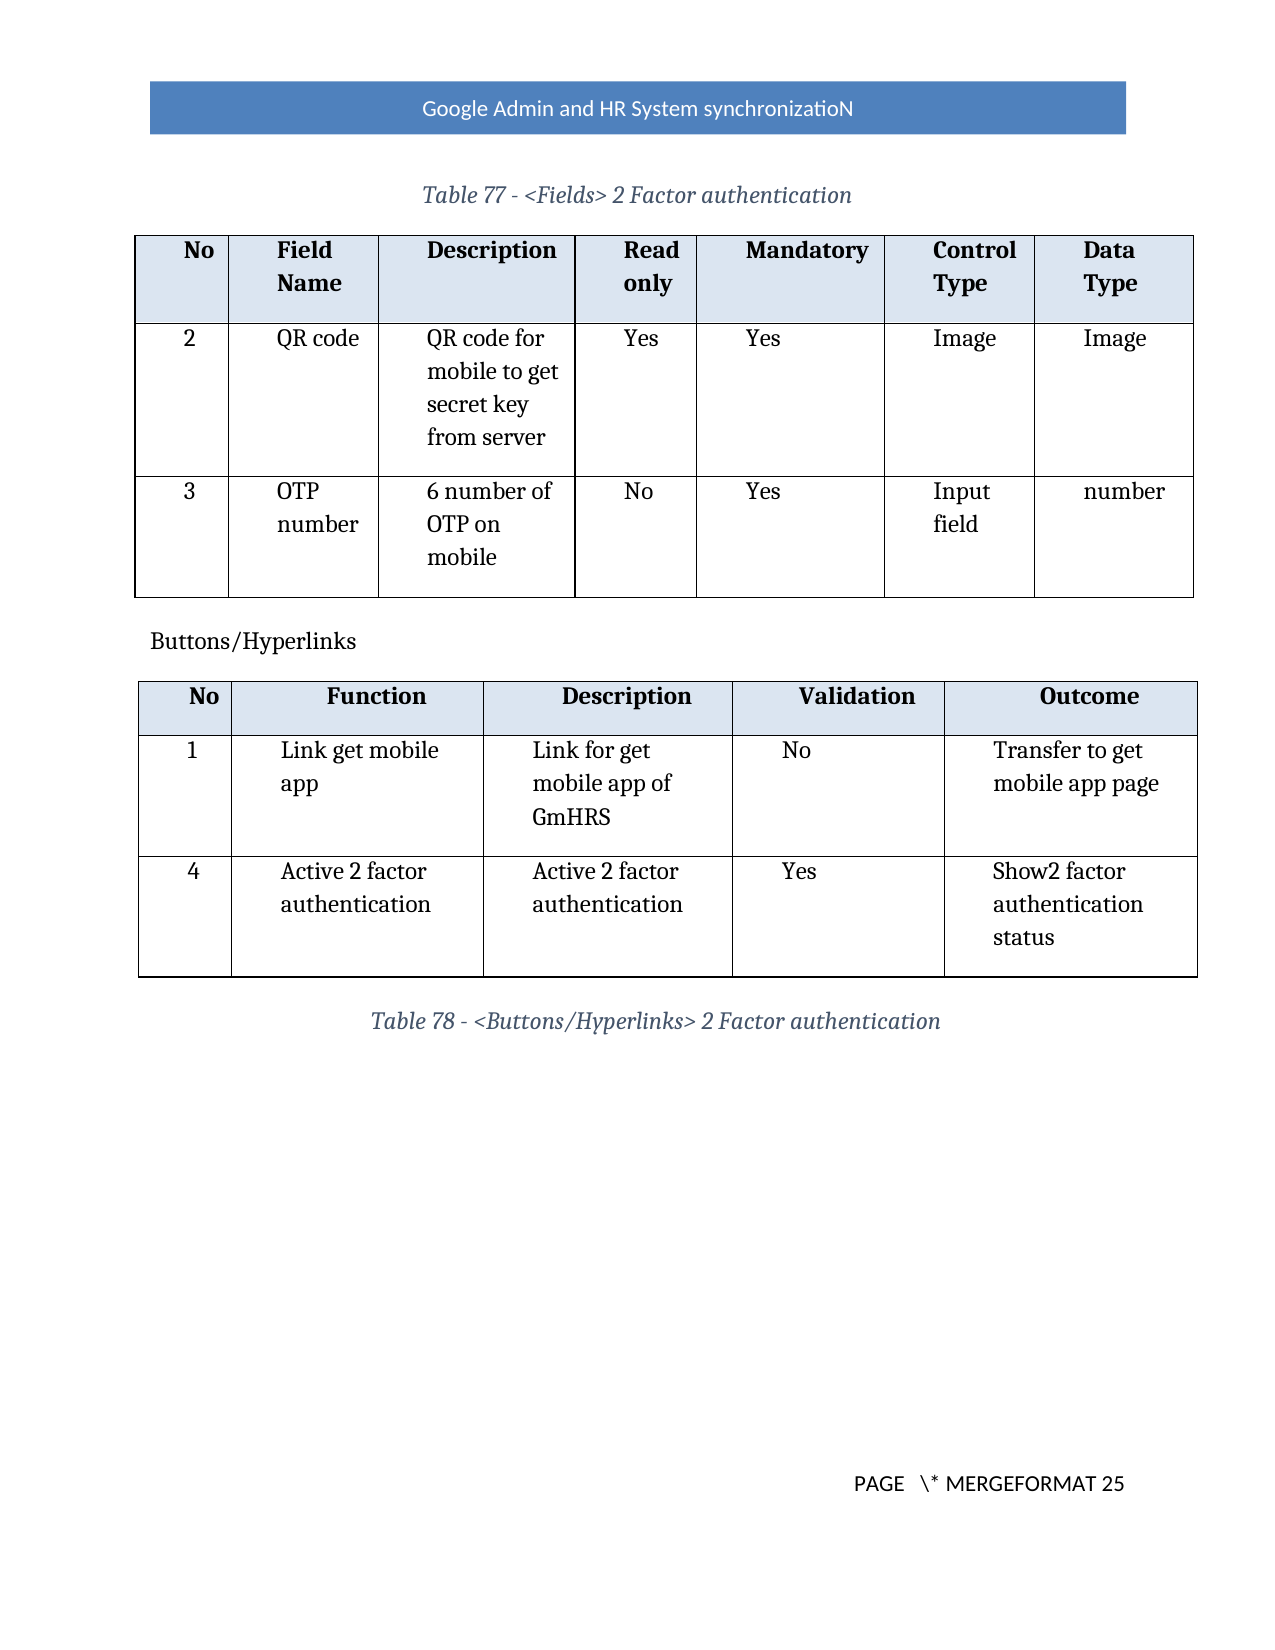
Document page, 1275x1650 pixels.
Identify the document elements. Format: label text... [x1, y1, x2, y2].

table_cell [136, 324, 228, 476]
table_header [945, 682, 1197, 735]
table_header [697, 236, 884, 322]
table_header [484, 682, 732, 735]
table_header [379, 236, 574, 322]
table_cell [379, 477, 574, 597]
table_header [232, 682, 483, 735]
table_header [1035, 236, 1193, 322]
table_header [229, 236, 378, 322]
text Buttons/Hyperlinks [150, 598, 1125, 656]
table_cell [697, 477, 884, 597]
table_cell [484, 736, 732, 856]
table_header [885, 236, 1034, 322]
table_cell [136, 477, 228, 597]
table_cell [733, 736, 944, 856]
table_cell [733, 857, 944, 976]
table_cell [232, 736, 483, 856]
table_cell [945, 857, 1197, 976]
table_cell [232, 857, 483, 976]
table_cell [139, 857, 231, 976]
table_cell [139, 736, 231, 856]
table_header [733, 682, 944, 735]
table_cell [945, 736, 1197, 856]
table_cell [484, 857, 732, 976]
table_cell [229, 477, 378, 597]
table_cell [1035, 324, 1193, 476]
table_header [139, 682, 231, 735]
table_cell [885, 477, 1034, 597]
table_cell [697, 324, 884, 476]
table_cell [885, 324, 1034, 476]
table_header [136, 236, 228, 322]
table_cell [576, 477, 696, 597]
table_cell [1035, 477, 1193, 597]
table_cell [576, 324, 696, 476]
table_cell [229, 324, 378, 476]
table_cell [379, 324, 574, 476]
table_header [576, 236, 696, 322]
